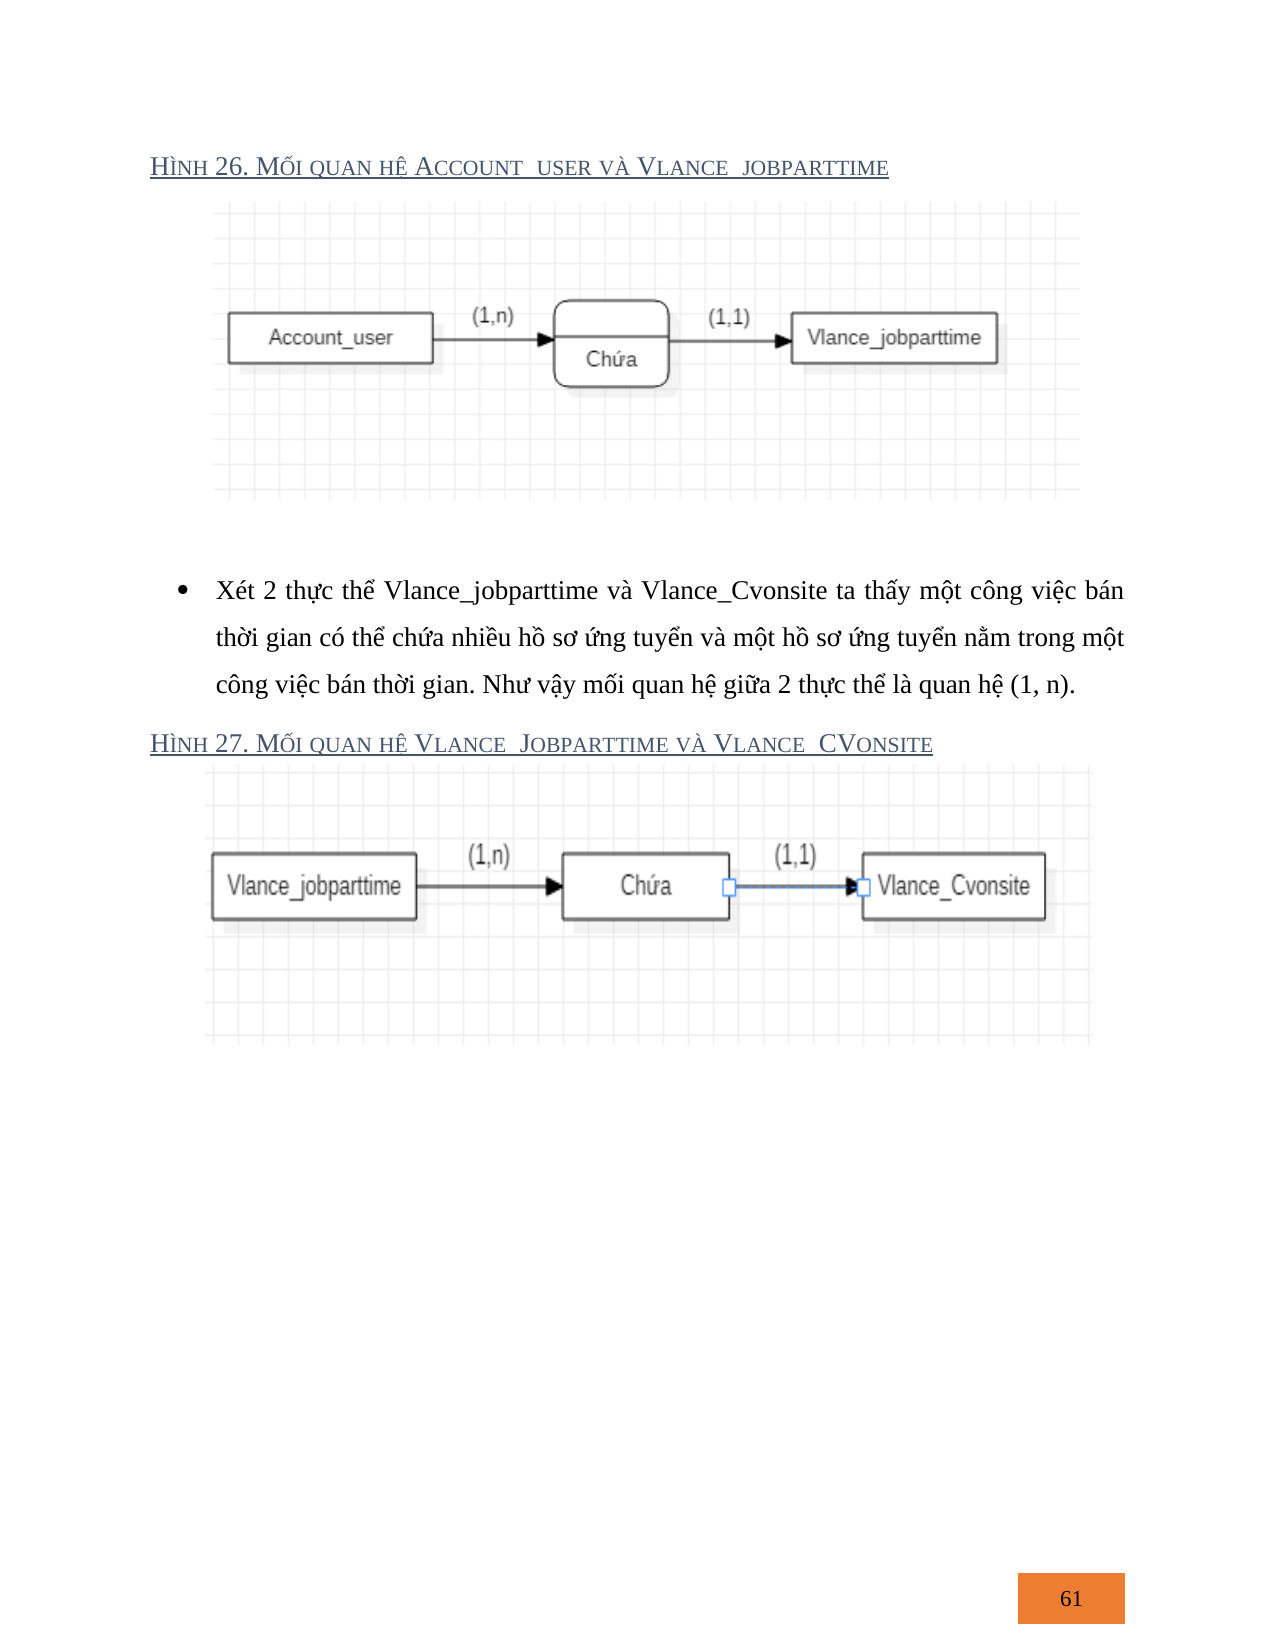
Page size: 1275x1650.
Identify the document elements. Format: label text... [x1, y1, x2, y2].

list Xét 2 thực thể Vlance_jobparttime và Vlance_Cvonsite ta thấy một công việc bán thời gian có thể chứa nhiều hồ sơ ứng tuyển và một hồ sơ ứng tuyển nằm trong một công việc bán thời gian. Như vậy mối quan hệ giữa 2 thực thể là quan hệ (1, n). [178, 574, 1125, 699]
picture [212, 202, 1080, 500]
text Hình 26. Mối quan hệ Account_user và Vlance_jobparttime [150, 150, 1125, 181]
text Hình 27. Mối quan hệ Vlance_Jobparttime và Vlance_CVonsite [150, 727, 1125, 758]
picture [205, 764, 1093, 1045]
